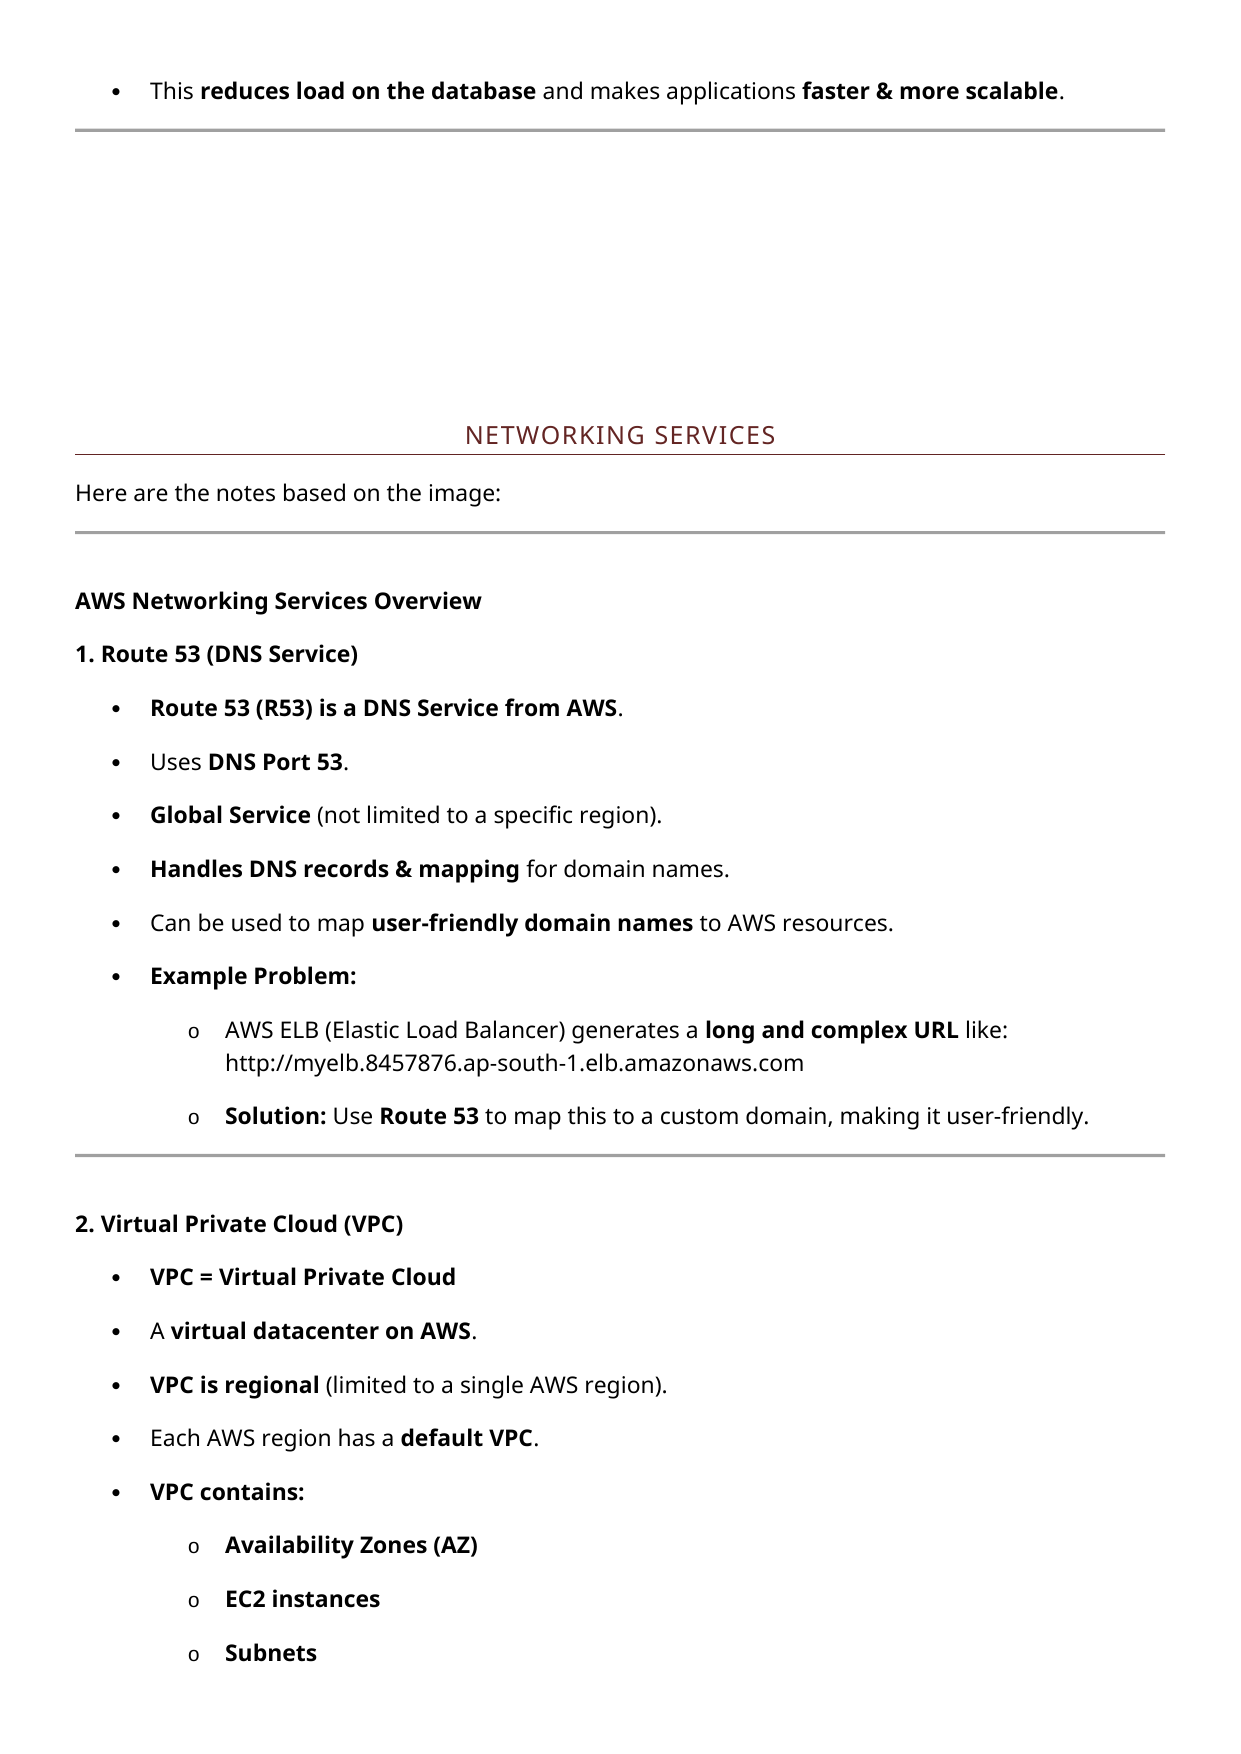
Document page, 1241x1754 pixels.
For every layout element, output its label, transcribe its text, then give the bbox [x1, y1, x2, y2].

list EC2 instances [187, 1583, 1165, 1614]
list Availability Zones (AZ) [187, 1529, 1165, 1561]
list Uses DNS Port 53. [112, 746, 1165, 777]
text Here are the notes based on the image: [75, 477, 1165, 509]
list A virtual datacenter on AWS. [112, 1315, 1165, 1346]
subtitle Networking Services [75, 418, 1165, 454]
list Route 53 (R53) is a DNS Service from AWS. [112, 692, 1165, 723]
list Each AWS region has a default VPC. [112, 1422, 1165, 1453]
list VPC is regional (limited to a single AWS region). [112, 1368, 1165, 1400]
text 2. Virtual Private Cloud (VPC) [75, 1208, 1165, 1239]
list VPC contains: [112, 1476, 1165, 1507]
list Example Problem: [112, 960, 1165, 991]
list This reduces load on the database and makes applications faster & more scalable. [112, 75, 1165, 106]
list Subnets [187, 1637, 1165, 1668]
list VPC = Virtual Private Cloud [112, 1261, 1165, 1292]
text AWS Networking Services Overview [75, 585, 1165, 616]
list Global Service (not limited to a specific region). [112, 799, 1165, 831]
list Solution: Use Route 53 to map this to a custom domain, making it user-friendly. [187, 1100, 1165, 1132]
text 1. Route 53 (DNS Service) [75, 638, 1165, 669]
list Can be used to map user-friendly domain names to AWS resources. [112, 907, 1165, 938]
list AWS ELB (Elastic Load Balancer) generates a long and complex URL like: http://myelb.8457876.ap-south-1.elb.amazonaws.com [187, 1014, 1165, 1078]
list Handles DNS records & mapping for domain names. [112, 853, 1165, 884]
